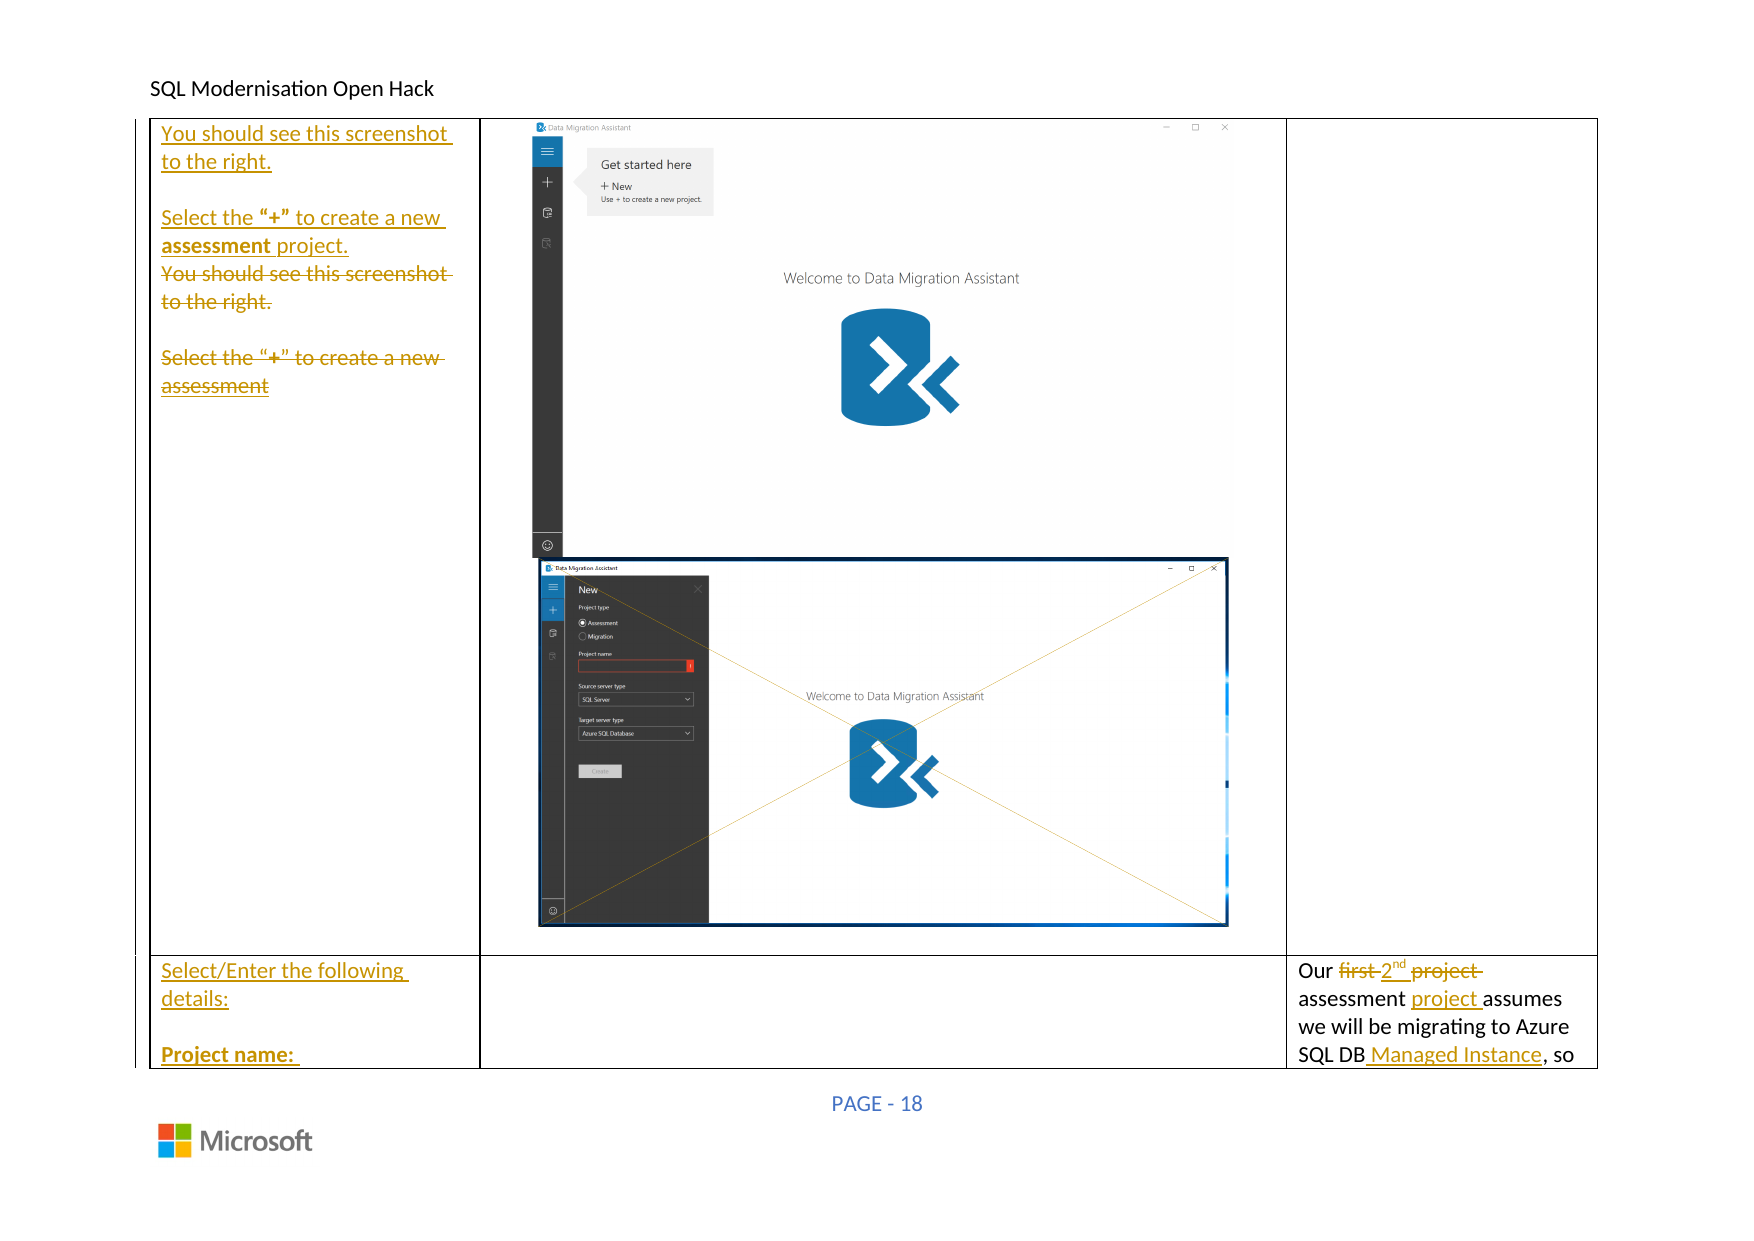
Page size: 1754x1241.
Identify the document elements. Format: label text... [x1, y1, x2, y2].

picture [885, 559, 1229, 926]
table_cell [481, 119, 1286, 955]
table_cell Our assessment assumes we will be migrating to Azure SQL DB, so the selections shown in the screenshot need to be selected. [1287, 956, 1597, 1068]
picture [538, 559, 881, 926]
table_cell [151, 119, 479, 955]
table_cell [1287, 119, 1597, 955]
picture [532, 119, 1235, 741]
table_cell [481, 956, 1286, 1068]
picture [541, 743, 1226, 927]
picture [150, 1117, 321, 1167]
table_cell [151, 956, 479, 1068]
